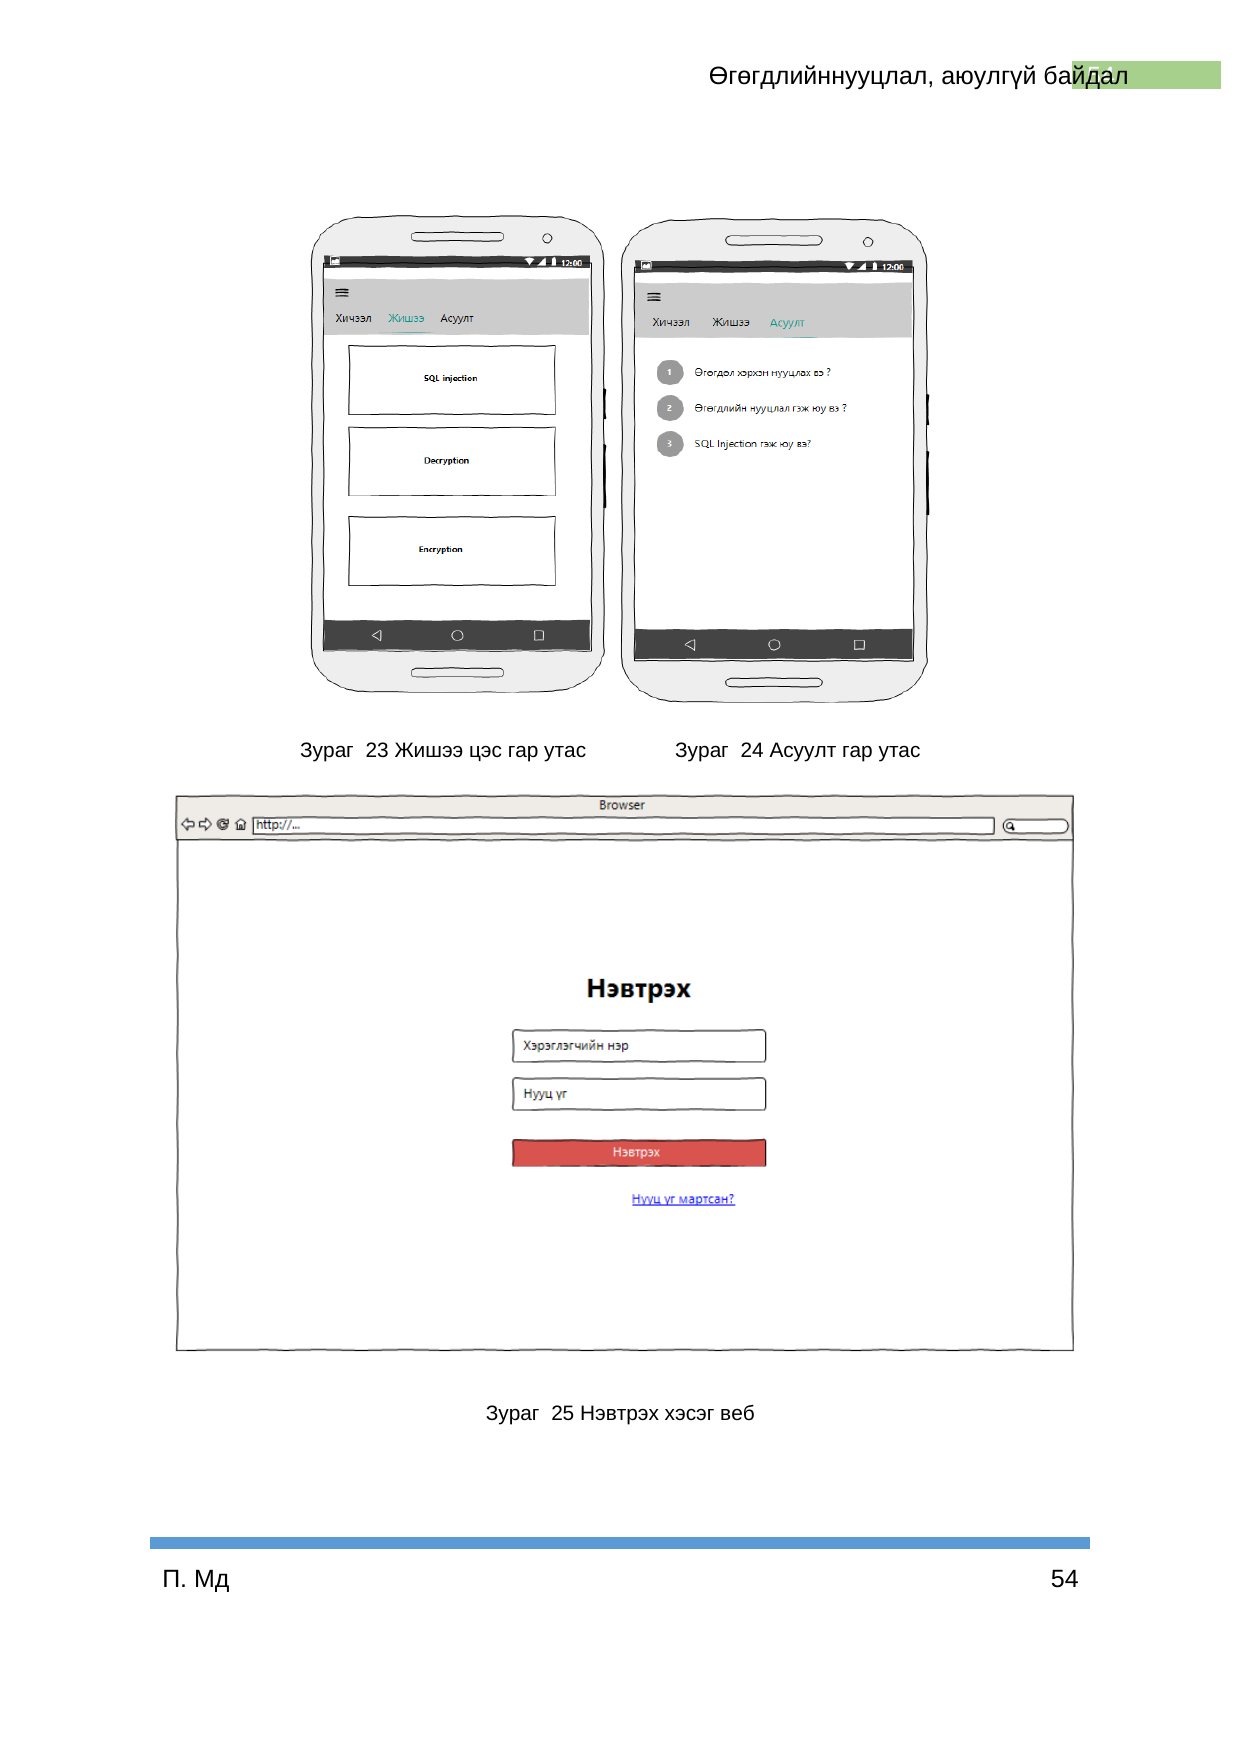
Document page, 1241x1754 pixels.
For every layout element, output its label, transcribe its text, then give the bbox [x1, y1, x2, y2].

picture [300, 213, 931, 703]
picture [150, 782, 1091, 1366]
